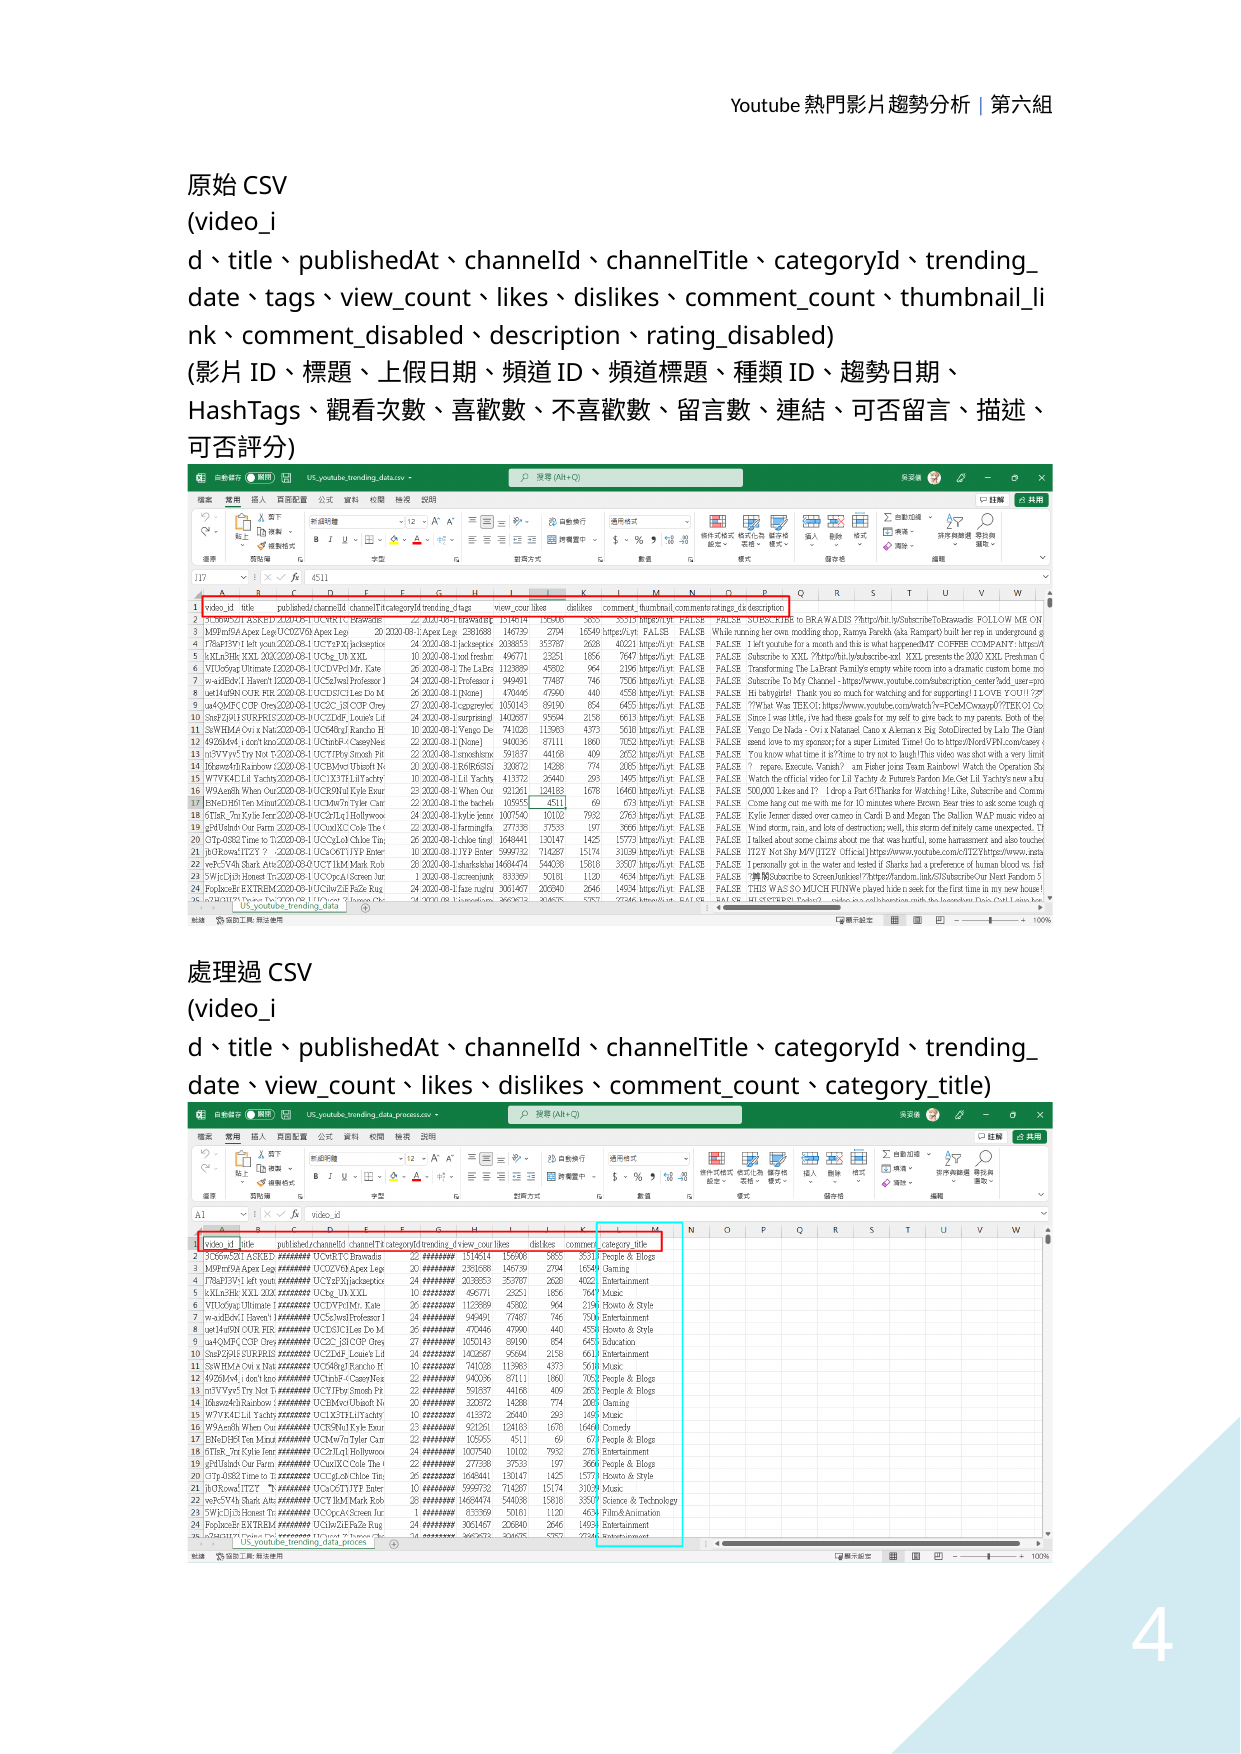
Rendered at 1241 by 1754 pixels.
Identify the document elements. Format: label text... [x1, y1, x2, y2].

picture [187, 464, 1053, 926]
text 處理過CSV [187, 952, 1053, 989]
text (影片ID、標題、上假日期、頻道ID、頻道標題、種類ID、趨勢日期、HashTags、觀看次數、喜歡數、不喜歡數、留言數、連結、可否留言、描述、可否評分) [187, 352, 1053, 464]
text 原始CSV [187, 164, 1053, 202]
text (video_id、title、publishedAt、channelId、channelTitle、categoryId、trending_date、view_count、likes、dislikes、comment_count、category_title) [187, 989, 1053, 1102]
picture [187, 1102, 1053, 1563]
text (video_id、title、publishedAt、channelId、channelTitle、categoryId、trending_date、tags、view_count、likes、dislikes、comment_count、thumbnail_link、comment_disabled、description、rating_disabled) [187, 202, 1053, 352]
